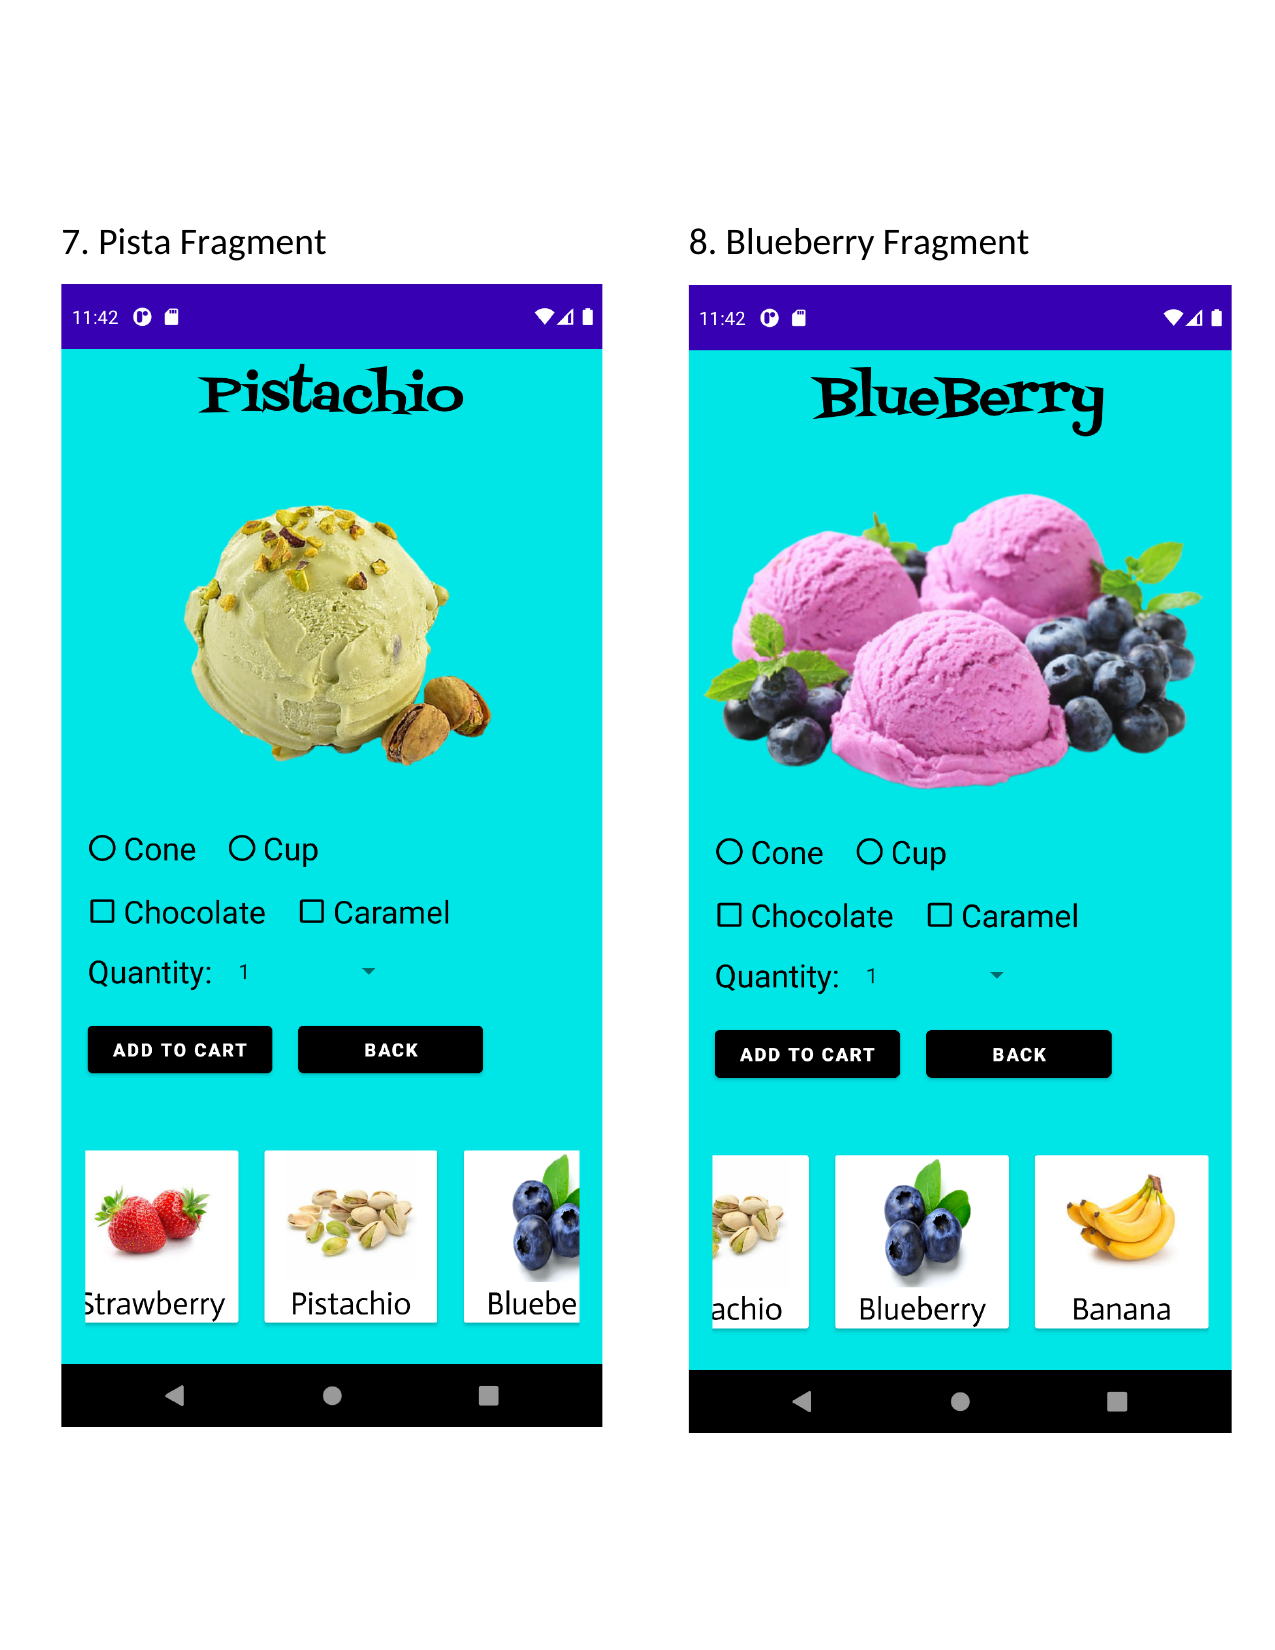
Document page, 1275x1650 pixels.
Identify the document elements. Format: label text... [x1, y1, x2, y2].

text 7. Pista Fragment 8. Blueberry Fragment [44, 218, 1181, 264]
picture [61, 284, 603, 1427]
picture [688, 285, 1232, 349]
picture [688, 352, 1232, 1433]
